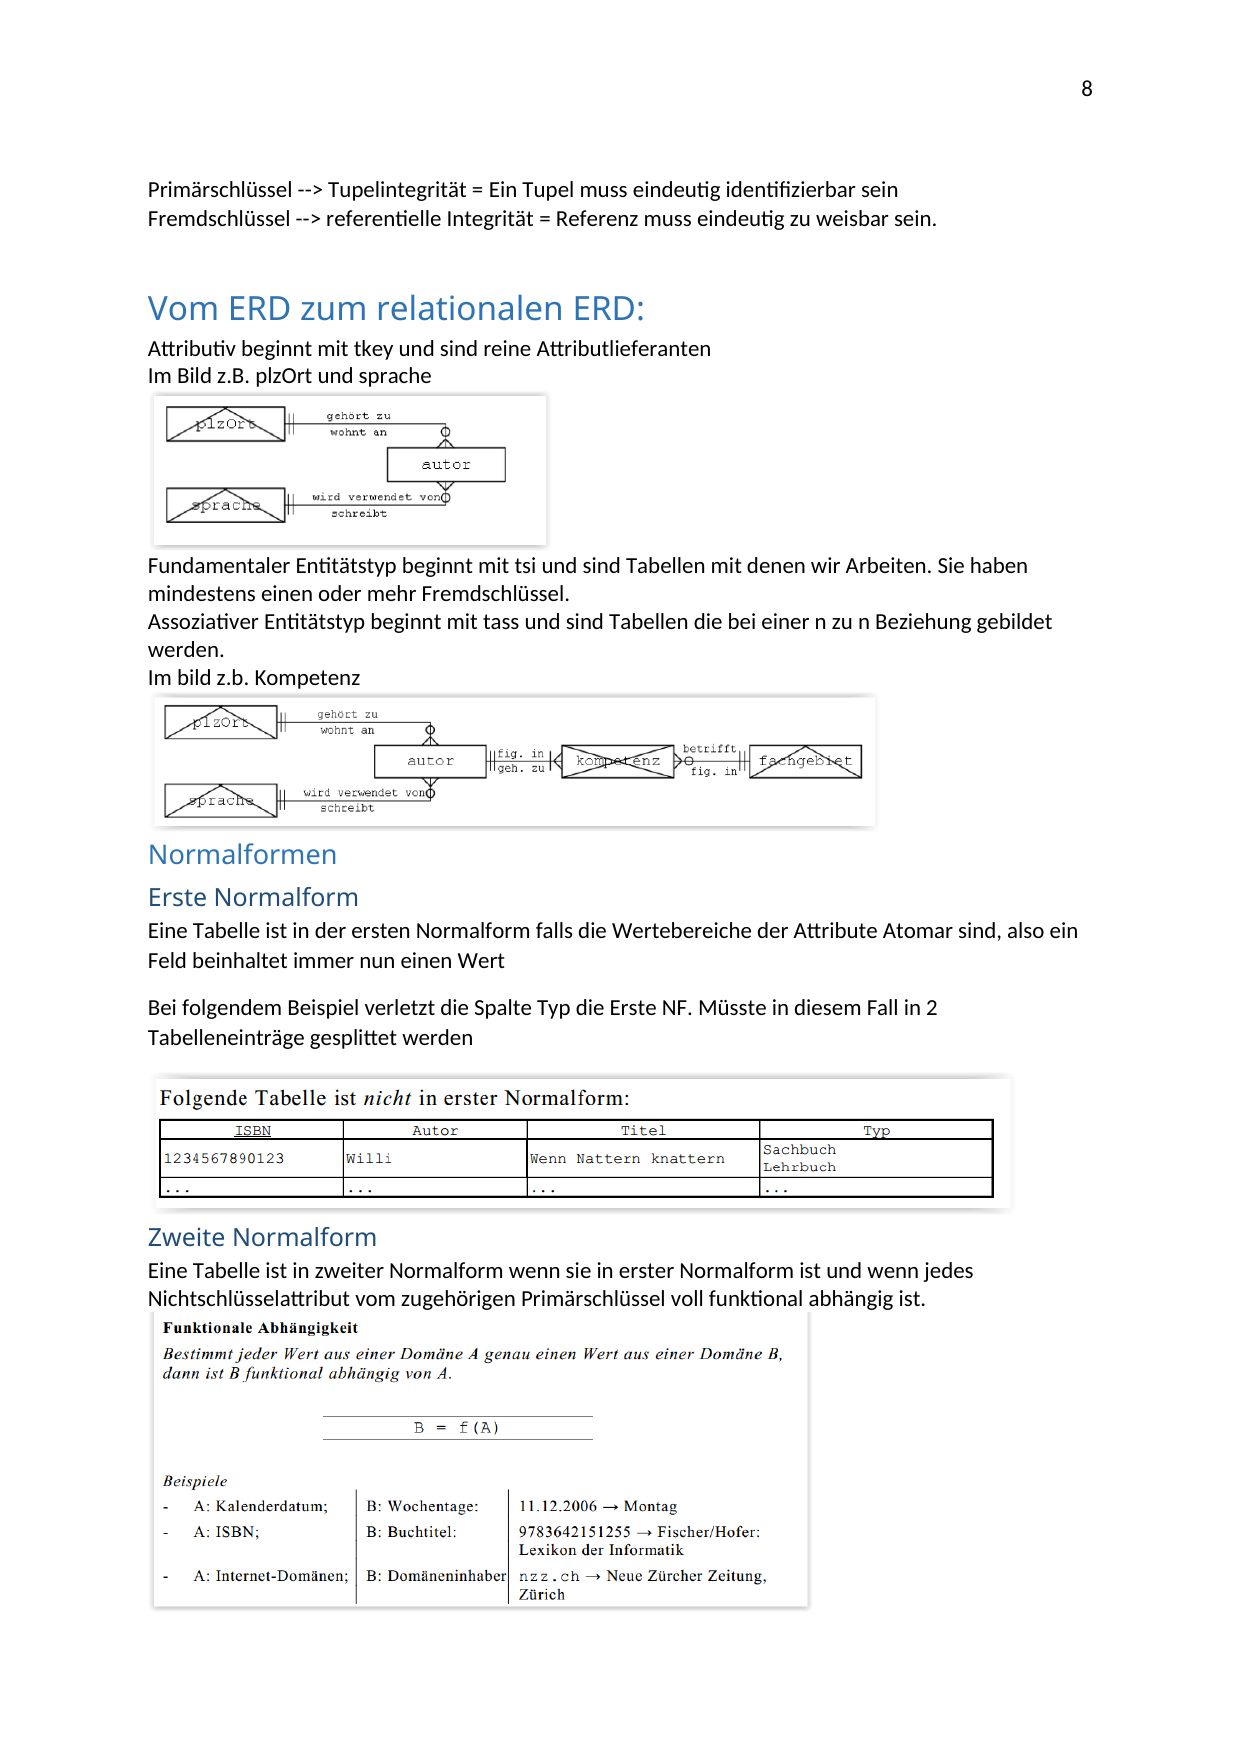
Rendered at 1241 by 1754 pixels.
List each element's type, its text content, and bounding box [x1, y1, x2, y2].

text Im Bild z.B. plzOrt und sprache [148, 362, 1093, 390]
text Fundamentaler Entitätstyp beginnt mit tsi und sind Tabellen mit denen wir Arbeiten. Sie haben mindestens einen oder mehr Fremdschlüssel. [148, 551, 1093, 607]
subtitle Normalformen [148, 835, 1093, 872]
text Primärschlüssel --> Tupelintegrität = Ein Tupel muss eindeutig identifizierbar sein [148, 176, 1093, 204]
text Eine Tabelle ist in der ersten Normalform falls die Wertebereiche der Attribute Atomar sind, also ein Feld beinhaltet immer nun einen Wert [148, 916, 1093, 974]
text Assoziativer Entitätstyp beginnt mit tass und sind Tabellen die bei einer n zu n Beziehung gebildet werden. [148, 607, 1093, 663]
text Fremdschlüssel --> referentielle Integrität = Referenz muss eindeutig zu weisbar sein. [148, 204, 1093, 232]
text Im bild z.b. Kompetenz [148, 663, 1093, 691]
picture [147, 1312, 813, 1612]
text Bei folgendem Beispiel verletzt die Spalte Typ die Erste NF. Müsste in diesem Fall in 2 Tabelleneinträge gesplittet werden [148, 993, 1093, 1051]
subtitle Zweite Normalform [148, 1219, 1093, 1253]
picture [147, 389, 552, 551]
text Eine Tabelle ist in zweiter Normalform wenn sie in erster Normalform ist und wenn jedes Nichtschlüsselattribut vom zugehörigen Primärschlüssel voll funktional abhängig ist. [148, 1256, 1093, 1312]
picture [147, 690, 881, 832]
text Attributiv beginnt mit tkey und sind reine Attributlieferanten [148, 334, 1093, 362]
subtitle Erste Normalform [148, 879, 1093, 913]
picture [147, 1070, 1017, 1215]
subtitle Vom ERD zum relationalen ERD: [148, 285, 1093, 330]
